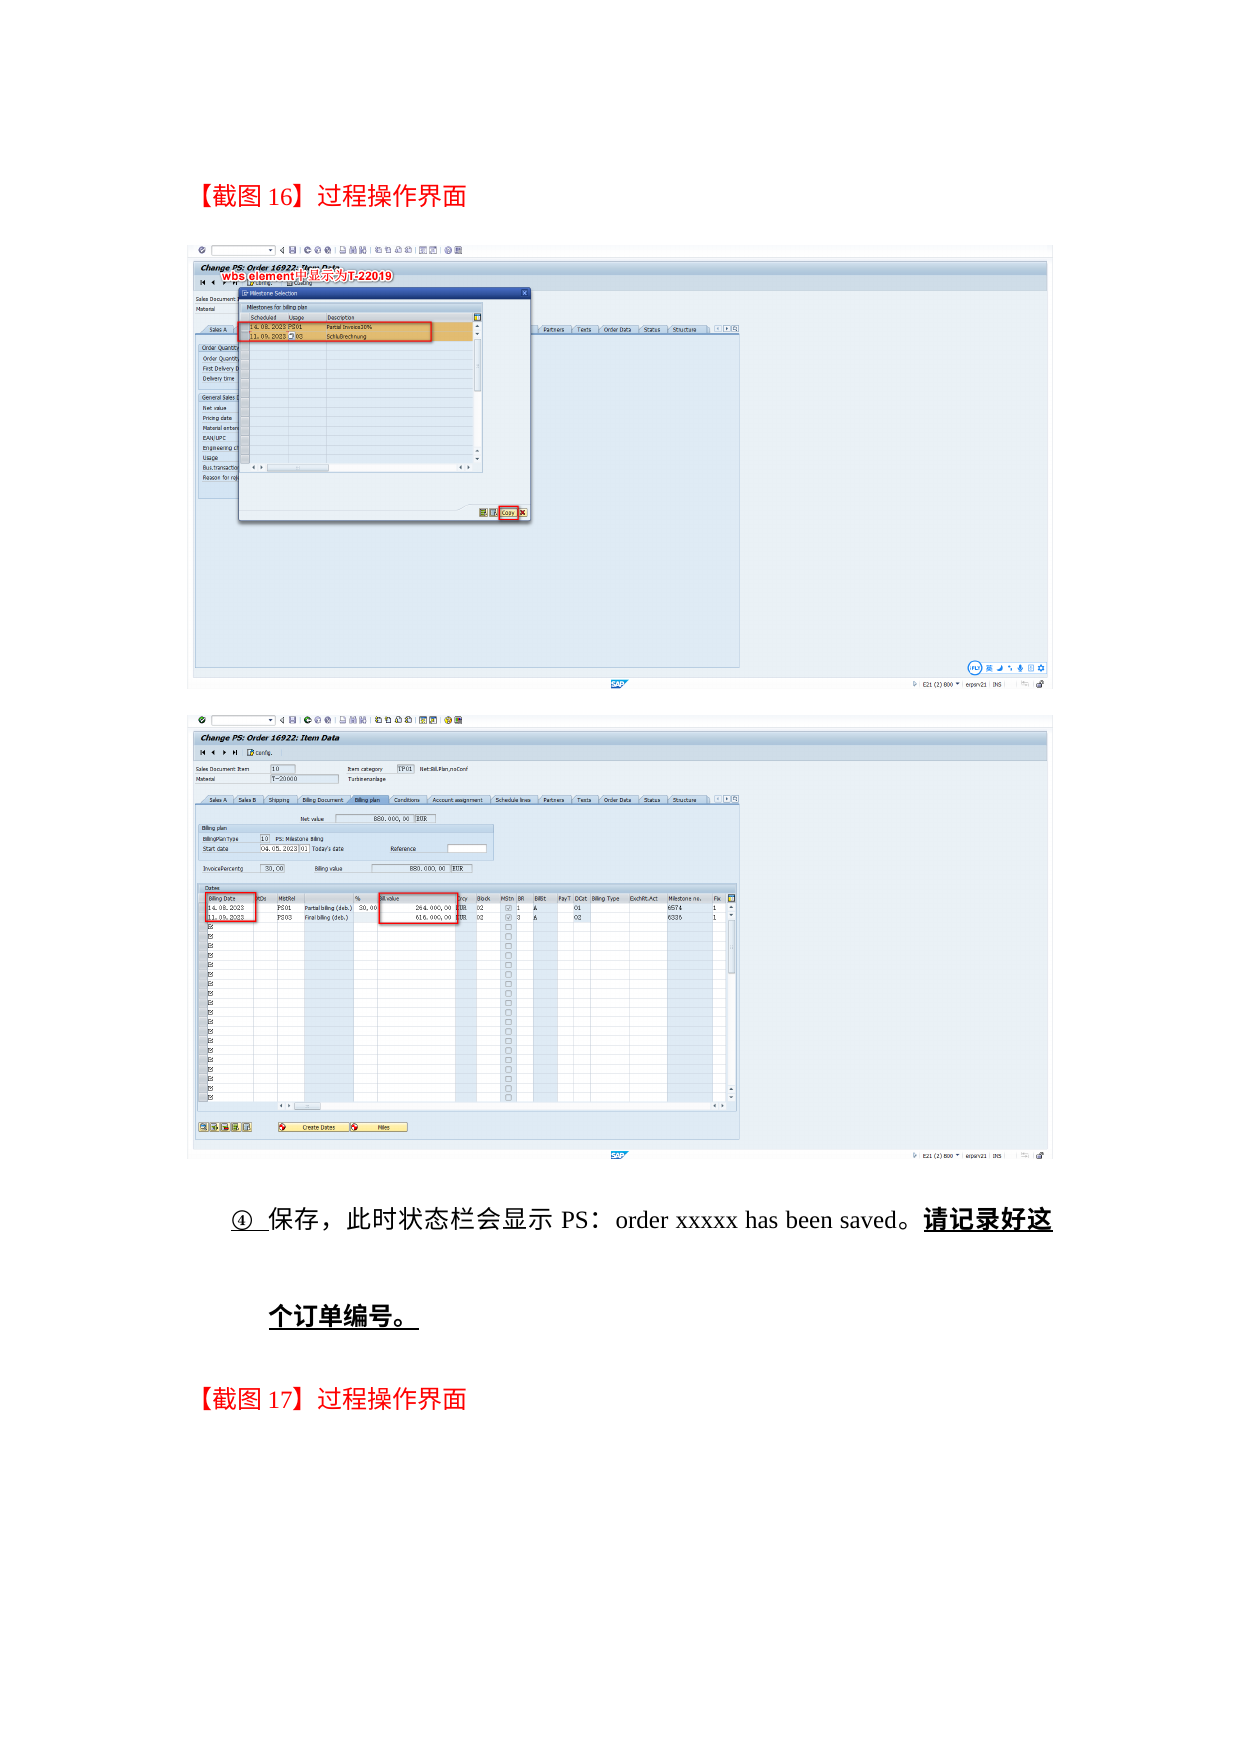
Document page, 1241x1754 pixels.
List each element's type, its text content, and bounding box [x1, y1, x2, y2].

picture [187, 715, 1053, 1159]
text 【截图16】过程操作界面 [187, 162, 1053, 227]
picture [187, 245, 1053, 689]
text 【截图17】过程操作界面 [187, 1366, 1053, 1431]
list 保存，此时状态栏会显示 PS：order xxxxx has been saved。请记录好这个订单编号。 [231, 1185, 1053, 1347]
